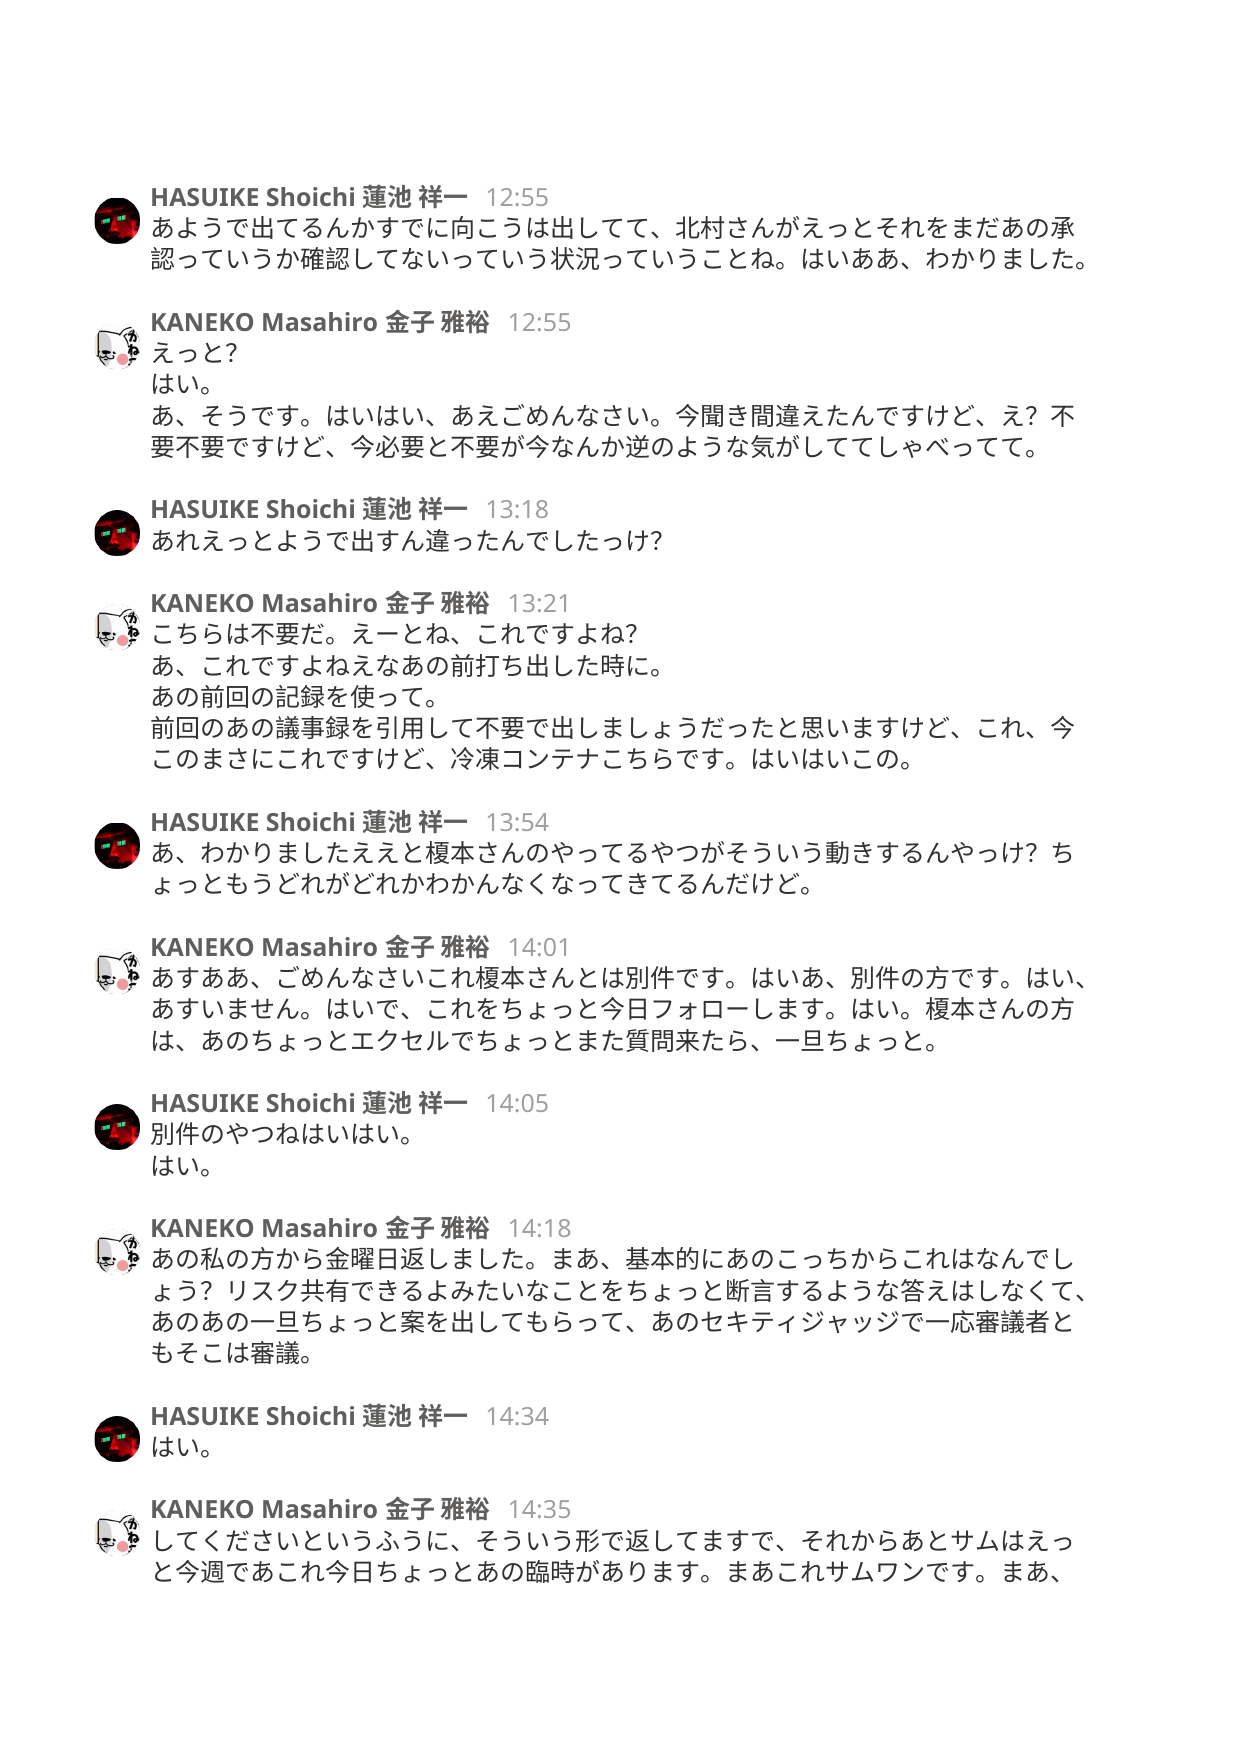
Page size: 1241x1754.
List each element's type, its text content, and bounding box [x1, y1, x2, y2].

text HASUIKE Shoichi 蓮池 祥一 12:55 あようで出てるんかすでに向こうは出してて、北村さんがえっとそれをまだあの承認っていうか確認してないっていう状況っていうことね。はいああ、わかりました。 [150, 150, 1090, 275]
text KANEKO Masahiro 金子 雅裕 12:55 えっと？ はい。 あ、そうです。はいはい、あえごめんなさい。今聞き間違えたんですけど、え？不要不要ですけど、今必要と不要が今なんか逆のような気がしててしゃべってて。 [150, 275, 1090, 462]
text KANEKO Masahiro 金子 雅裕 14:01 あすああ、ごめんなさいこれ榎本さんとは別件です。はいあ、別件の方です。はい、あすいません。はいで、これをちょっと今日フォローします。はい。榎本さんの方は、あのちょっとエクセルでちょっとまた質問来たら、一旦ちょっと。 [150, 900, 1090, 1056]
picture [94, 1229, 140, 1275]
picture [94, 823, 140, 869]
text KANEKO Masahiro 金子 雅裕 14:18 あの私の方から金曜日返しました。まあ、基本的にあのこっちからこれはなんでしょう？リスク共有できるよみたいなことをちょっと断言するような答えはしなくて、あのあの一旦ちょっと案を出してもらって、あのセキティジャッジで一応審議者ともそこは審議。 [150, 1181, 1090, 1369]
text HASUIKE Shoichi 蓮池 祥一 14:05 別件のやつねはいはい。 はい。 [150, 1056, 1090, 1181]
picture [94, 198, 140, 244]
text KANEKO Masahiro 金子 雅裕 13:21 こちらは不要だ。えーとね、これですよね？ あ、これですよねえなあの前打ち出した時に。 あの前回の記録を使って。 前回のあの議事録を引用して不要で出しましょうだったと思いますけど、これ、今このまさにこれですけど、冷凍コンテナこちらです。はいはいこの。 [150, 556, 1090, 775]
picture [94, 323, 140, 369]
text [150, 1462, 1090, 1587]
text HASUIKE Shoichi 蓮池 祥一 14:34 はい。 [150, 1369, 1090, 1462]
picture [94, 948, 140, 994]
text HASUIKE Shoichi 蓮池 祥一 13:54 あ、わかりましたええと榎本さんのやってるやつがそういう動きするんやっけ？ちょっともうどれがどれかわかんなくなってきてるんだけど。 [150, 775, 1090, 900]
picture [94, 1104, 140, 1150]
picture [94, 510, 140, 556]
picture [94, 604, 140, 650]
text HASUIKE Shoichi 蓮池 祥一 13:18 あれえっとようで出すん違ったんでしたっけ？ [150, 462, 1090, 556]
picture [94, 1510, 140, 1556]
picture [94, 1416, 140, 1462]
